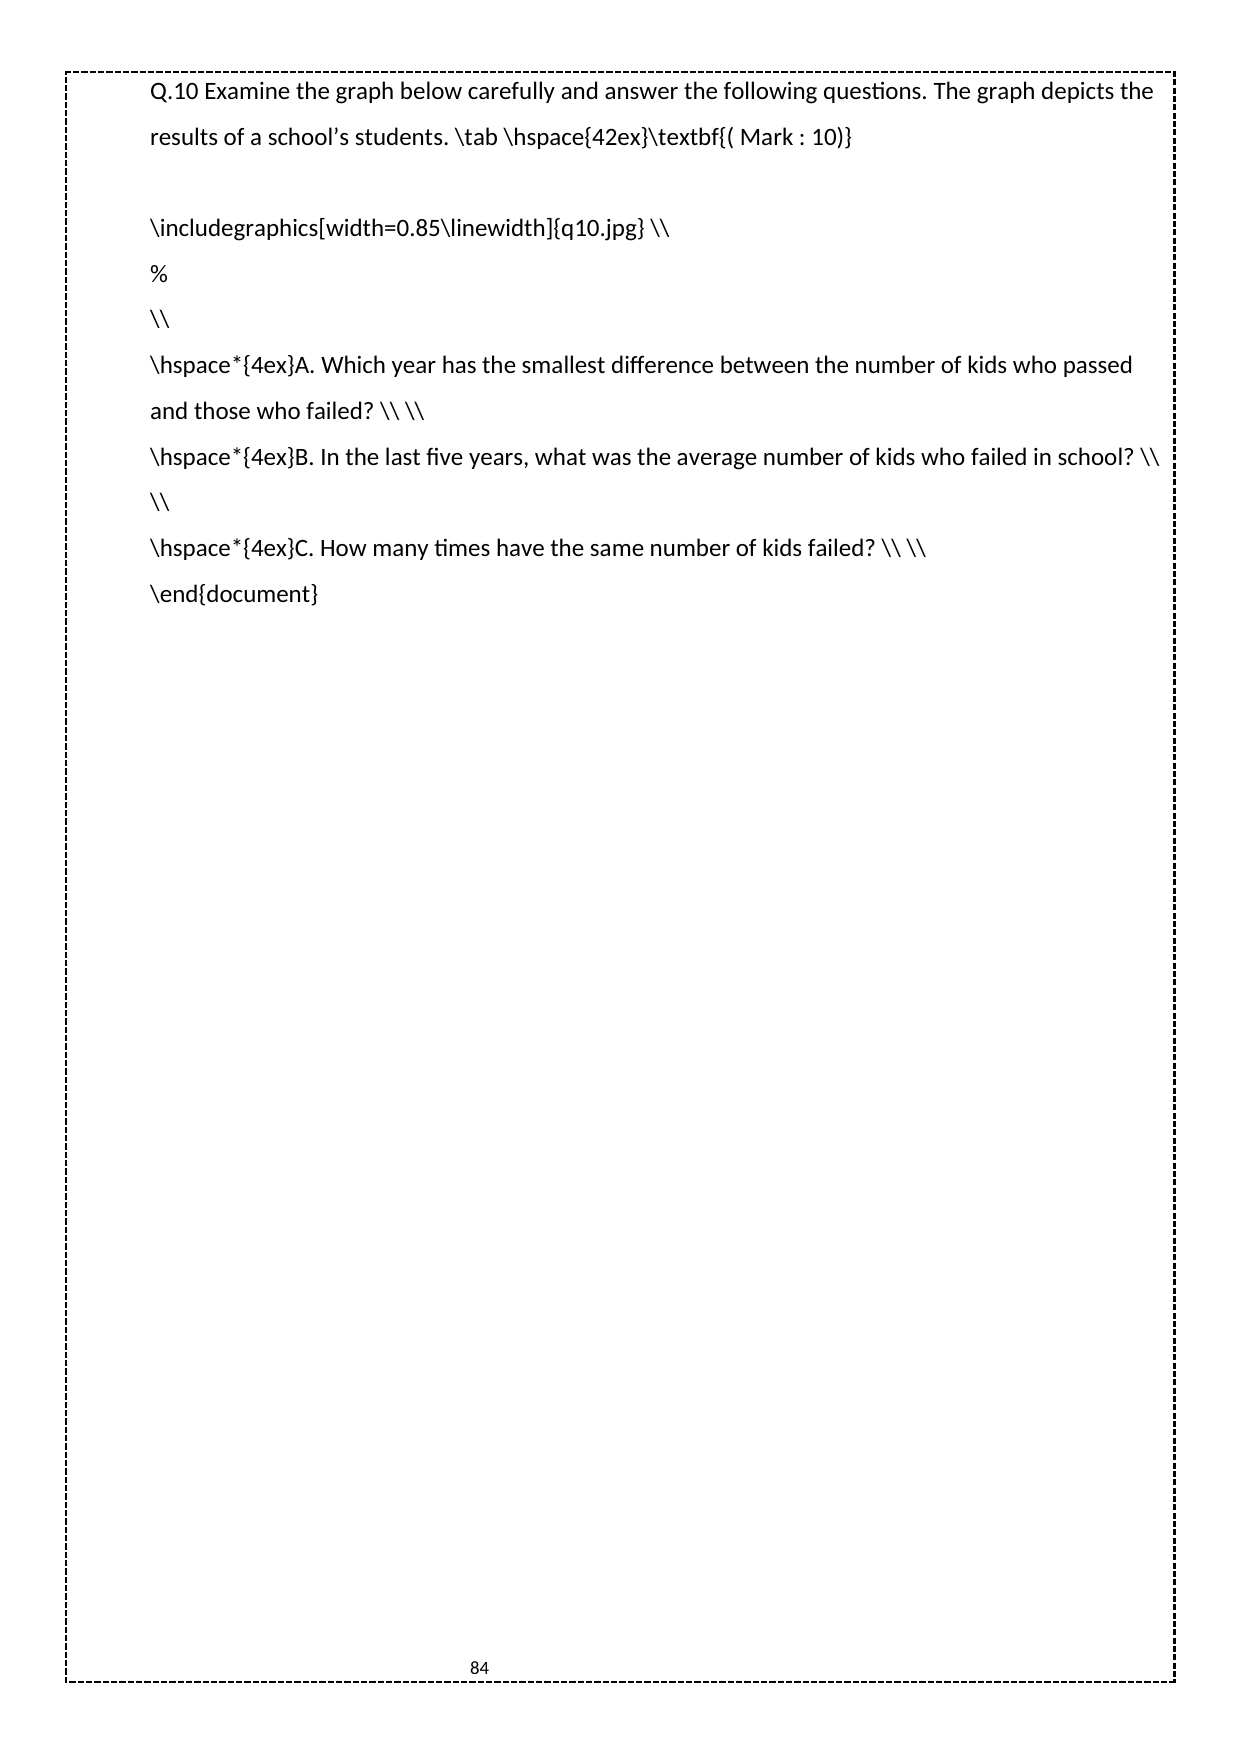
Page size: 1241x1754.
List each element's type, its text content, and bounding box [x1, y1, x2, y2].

text \end{document} [150, 578, 1165, 608]
text \hspace*{4ex}B. In the last five years, what was the average number of kids who failed in school? \\ \\ [150, 441, 1165, 517]
text \hspace*{4ex}A. Which year has the smallest difference between the number of kids who passed and those who failed? \\ \\ [150, 349, 1165, 426]
text \\ [150, 304, 1165, 334]
text Q.10 Examine the graph below carefully and answer the following questions. The graph depicts the results of a school’s students. \tab \hspace{42ex}\textbf{( Mark : 10)} [150, 75, 1165, 151]
text \includegraphics[width=0.85\linewidth]{q10.jpg} \\ [150, 212, 1165, 243]
text \hspace*{4ex}C. How many times have the same number of kids failed? \\ \\ [150, 532, 1165, 563]
text % [150, 258, 1165, 288]
